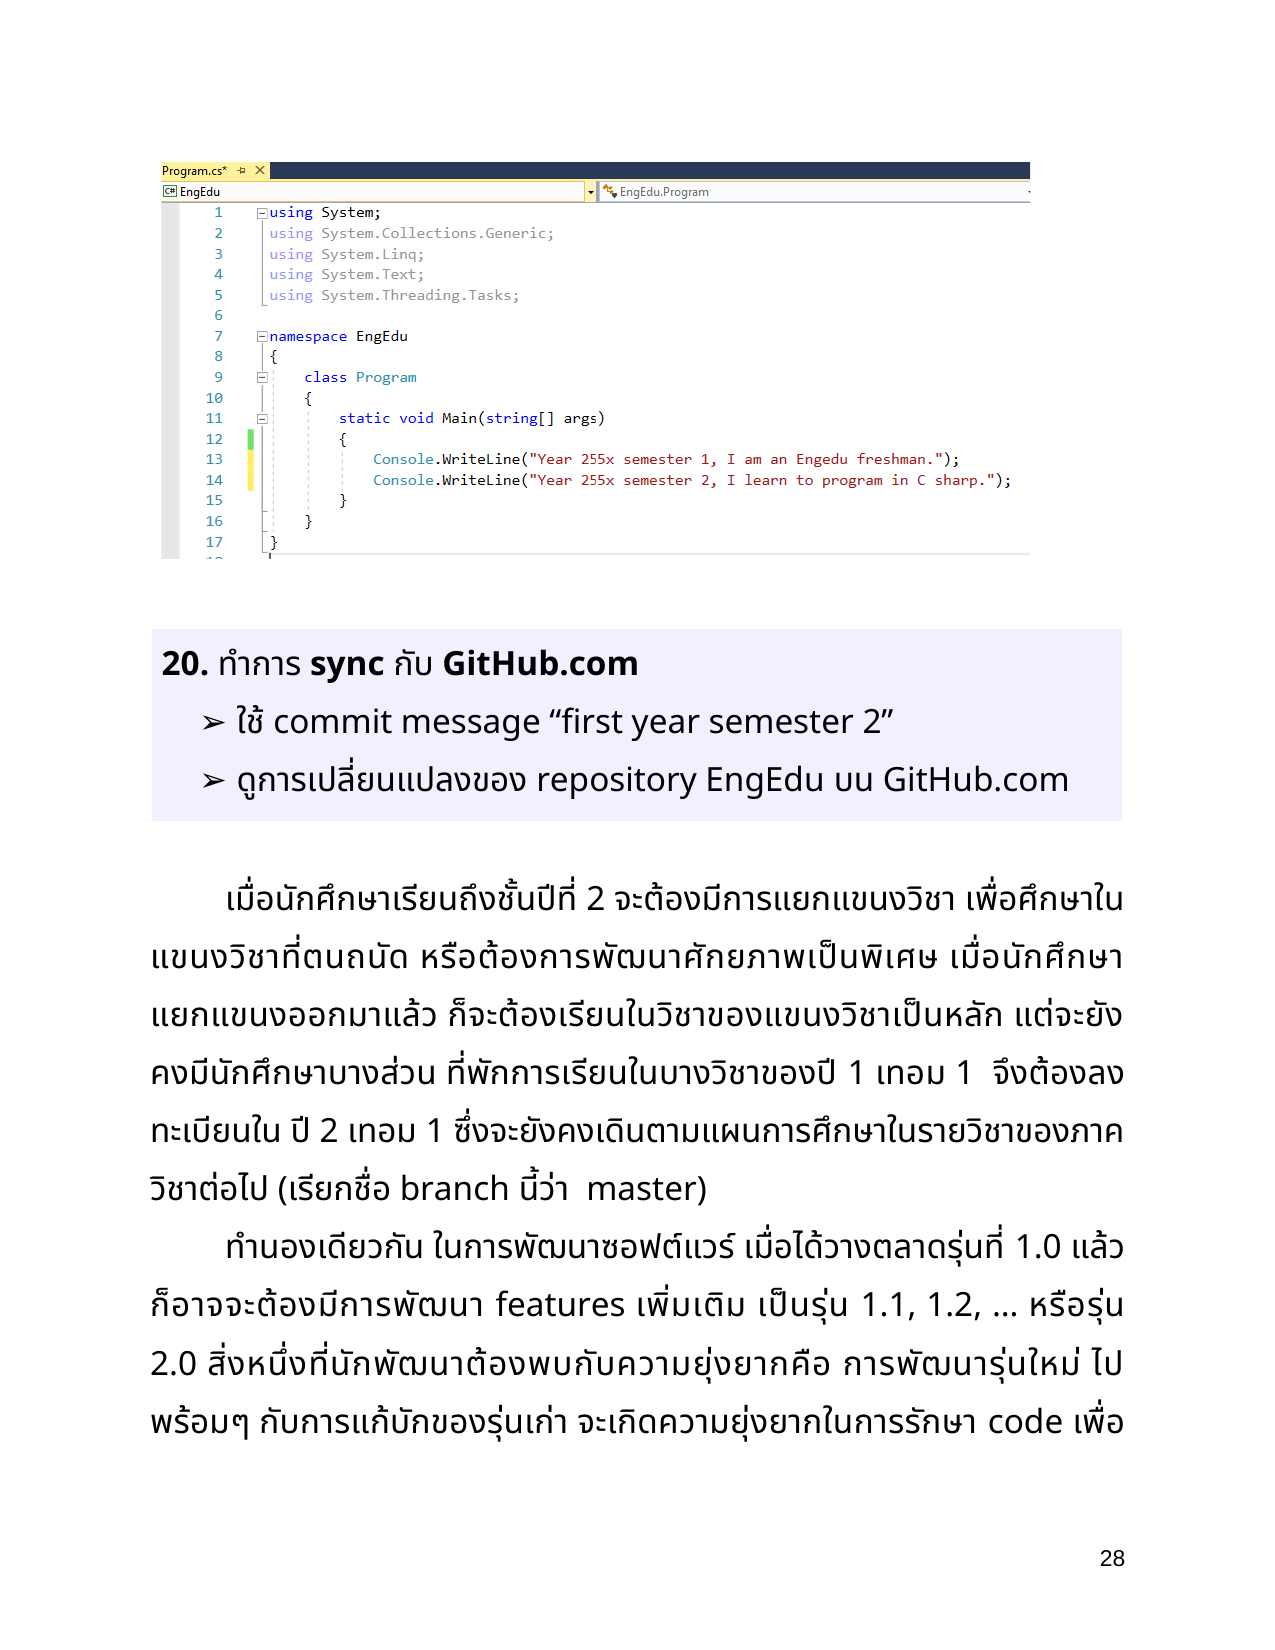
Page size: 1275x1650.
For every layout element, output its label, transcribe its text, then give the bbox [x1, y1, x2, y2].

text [150, 1223, 1125, 1448]
table_header 20. ทำการ sync กับ GitHub.com ใช้ commit message “first year semester 2” ดูการเปลี่ยนแปลงของ repository EngEdu บน GitHub.com [152, 629, 1122, 821]
picture [161, 162, 1031, 559]
text เมื่อนักศึกษาเรียนถึงชั้นปีที่ 2 จะต้องมีการแยกแขนงวิชา เพื่อศึกษาในแขนงวิชาที่ตนถนัด หรือต้องการพัฒนาศักยภาพเป็นพิเศษ เมื่อนักศึกษาแยกแขนงออกมาแล้ว ก็จะต้องเรียนในวิชาของแขนงวิชาเป็นหลัก แต่จะยังคงมีนักศึกษาบางส่วน ที่พักการเรียนในบางวิชาของปี 1 เทอม 1 จึงต้องลงทะเบียนใน ปี 2 เทอม 1 ซึ่งจะยังคงเดินตามแผนการศึกษาในรายวิชาของภาควิชาต่อไป (เรียกชื่อ branch นี้ว่า master) [150, 875, 1125, 1216]
table_cell [152, 152, 1138, 573]
